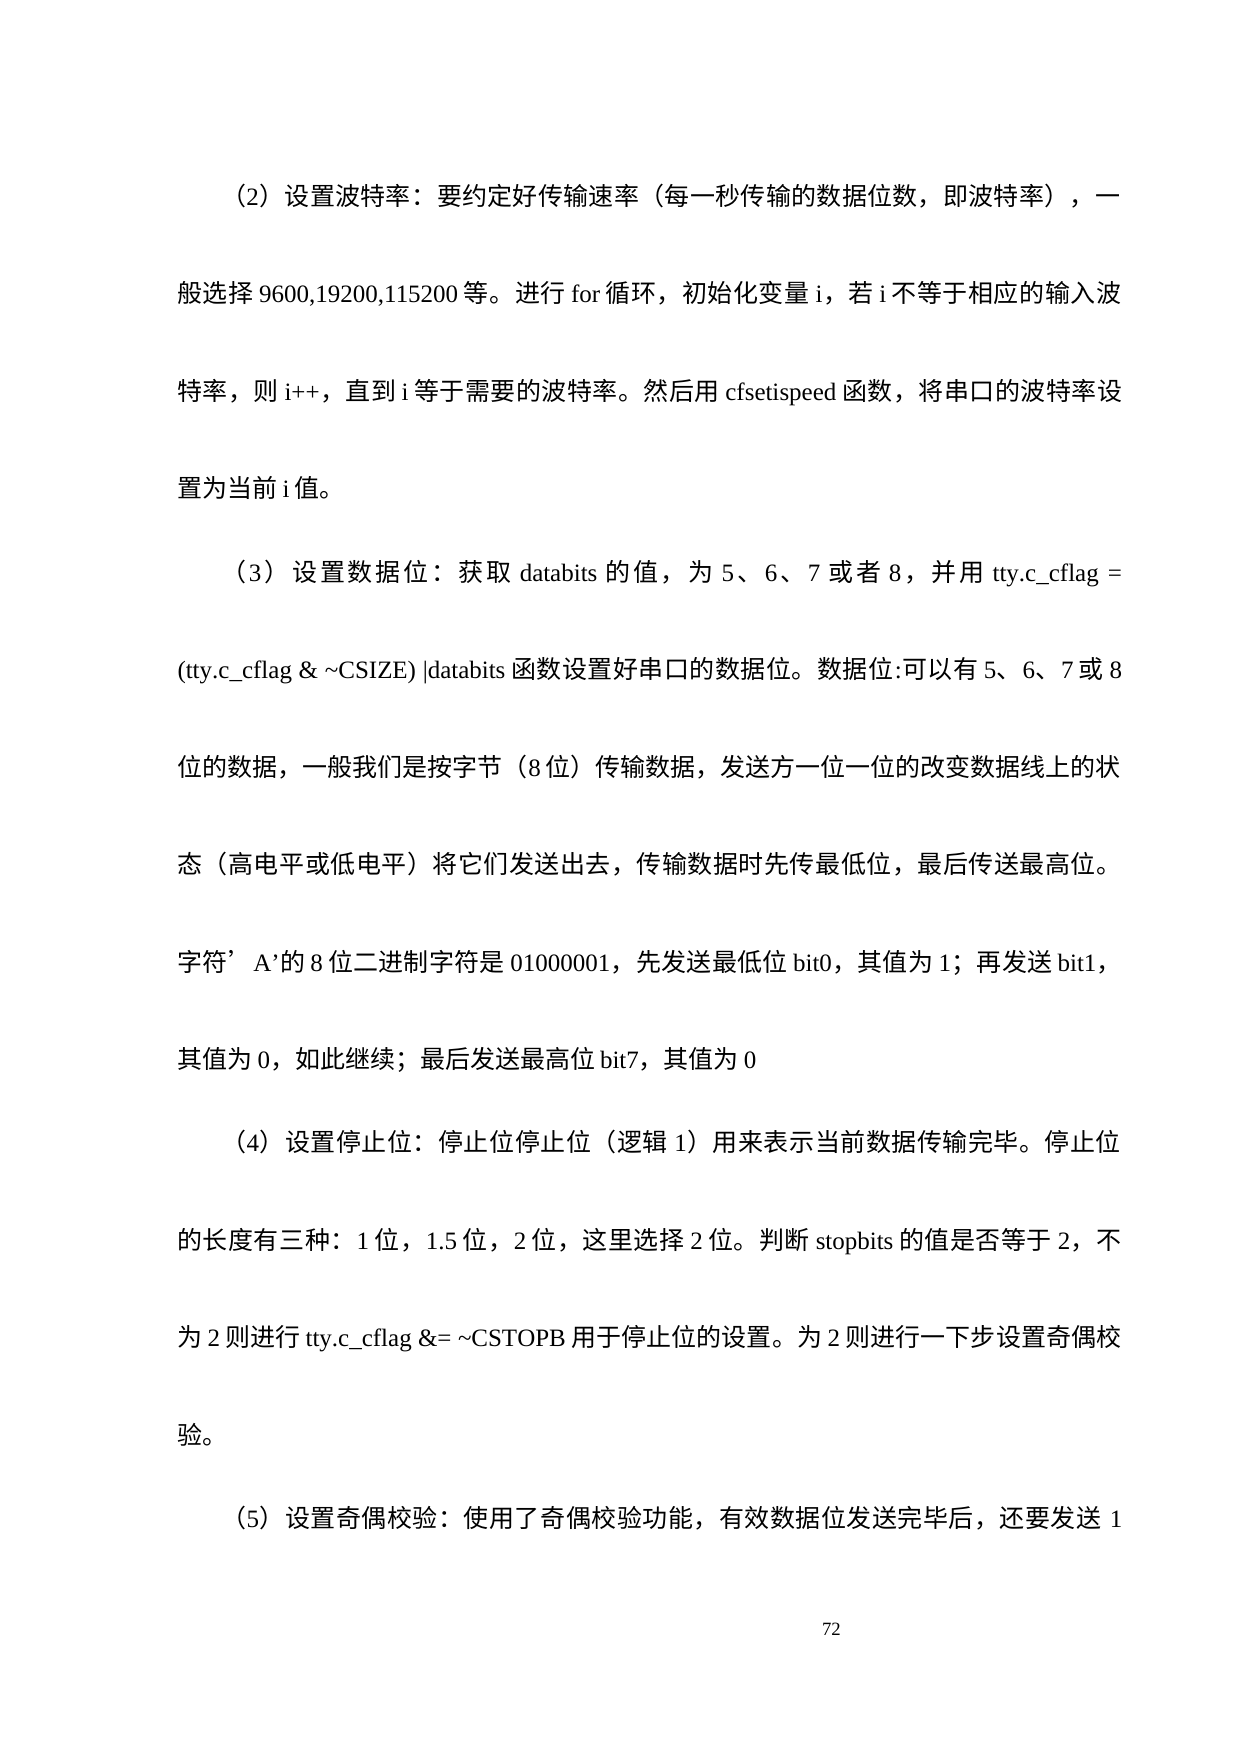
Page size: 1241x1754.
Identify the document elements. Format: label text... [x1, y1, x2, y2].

text （2）设置波特率：要约定好传输速率（每一秒传输的数据位数，即波特率），一般选择9600,19200,115200等。进行for循环，初始化变量i，若i不等于相应的输入波特率，则i++，直到i等于需要的波特率。然后用cfsetispeed函数，将串口的波特率设置为当前i值。 [177, 162, 1122, 519]
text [177, 1484, 1122, 1549]
text （4）设置停止位：停止位停止位（逻辑1）用来表示当前数据传输完毕。停止位的长度有三种：1位，1.5位，2位，这里选择2位。判断stopbits的值是否等于2，不为2则进行tty.c_cflag &= ~CSTOPB用于停止位的设置。为2则进行一下步设置奇偶校验。 [177, 1108, 1122, 1466]
text （3）设置数据位：获取databits的值，为5、6、7或者8，并用tty.c_cflag = (tty.c_cflag & ~CSIZE) |databits函数设置好串口的数据位。数据位:可以有5、6、7或8位的数据，一般我们是按字节（8位）传输数据，发送方一位一位的改变数据线上的状态（高电平或低电平）将它们发送出去，传输数据时先传最低位，最后传送最高位。字符’A’的8位二进制字符是01000001，先发送最低位bit0，其值为1；再发送bit1，其值为0，如此继续；最后发送最高位bit7，其值为0 [177, 538, 1122, 1090]
